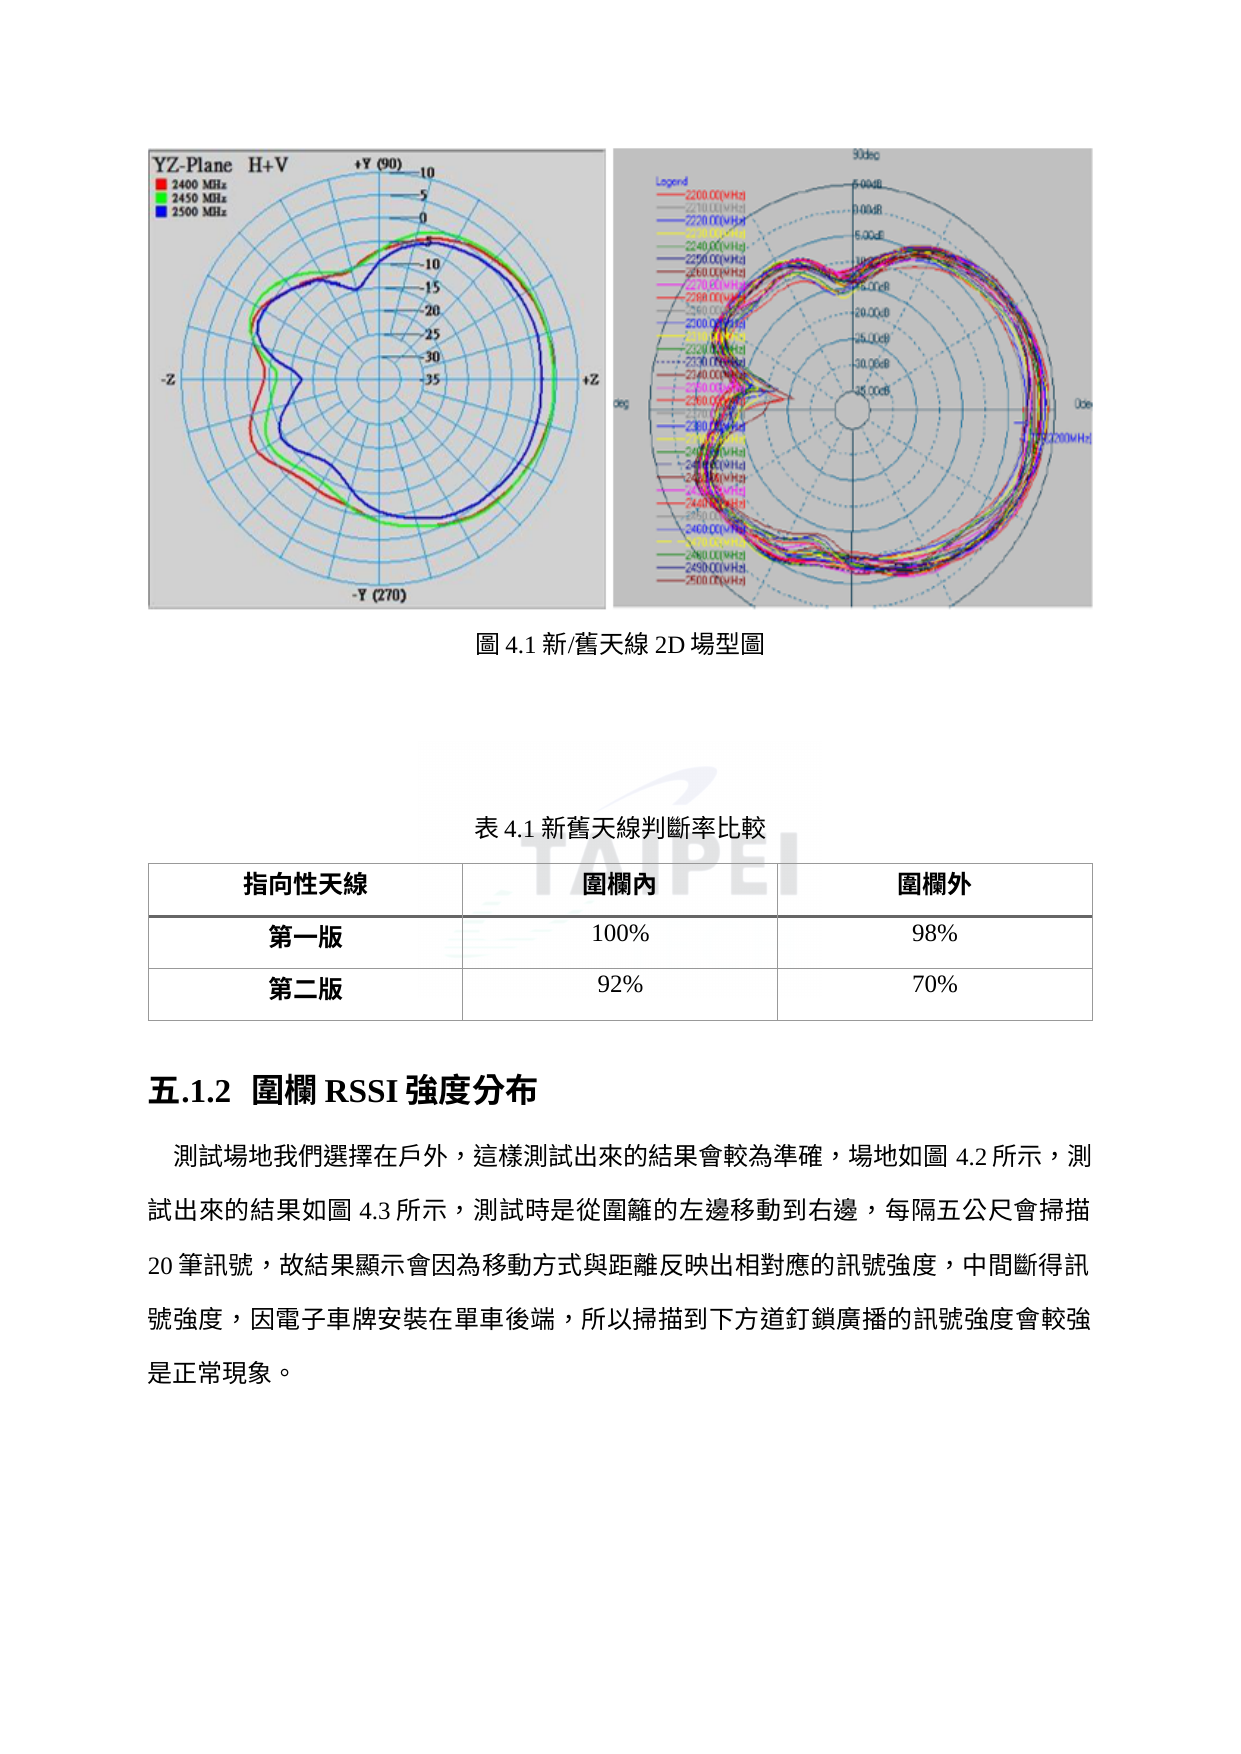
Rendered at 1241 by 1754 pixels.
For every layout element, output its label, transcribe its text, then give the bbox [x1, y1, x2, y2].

text 表4.1 新舊天線判斷率比較 [148, 809, 1092, 845]
table_header 圍欄內 [463, 864, 777, 915]
table_cell 98% [778, 918, 1092, 968]
table_cell 92% [463, 969, 777, 1020]
table_cell 第二版 [149, 969, 462, 1020]
table_cell 100% [463, 918, 777, 968]
subtitle 圍欄RSSI強度分布 [148, 1064, 1067, 1112]
table_header 指向性天線 [149, 864, 462, 915]
text 測試場地我們選擇在戶外，這樣測試出來的結果會較為準確，場地如圖4.2所示，測試出來的結果如圖4.3所示，測試時是從圍籬的左邊移動到右邊，每隔五公尺會掃描20筆訊號，故結果顯示會因為移動方式與距離反映出相對應的訊號強度，中間斷得訊號強度，因電子車牌安裝在單車後端，所以掃描到下方道釘鎖廣播的訊號強度會較強是正常現象。 [148, 1136, 1092, 1390]
picture [147, 147, 1093, 611]
table_cell 70% [778, 969, 1092, 1020]
text 圖4.1 新/舊天線2D場型圖 [148, 625, 1092, 661]
table_cell 第一版 [149, 918, 462, 968]
table_header 圍欄外 [778, 864, 1092, 915]
